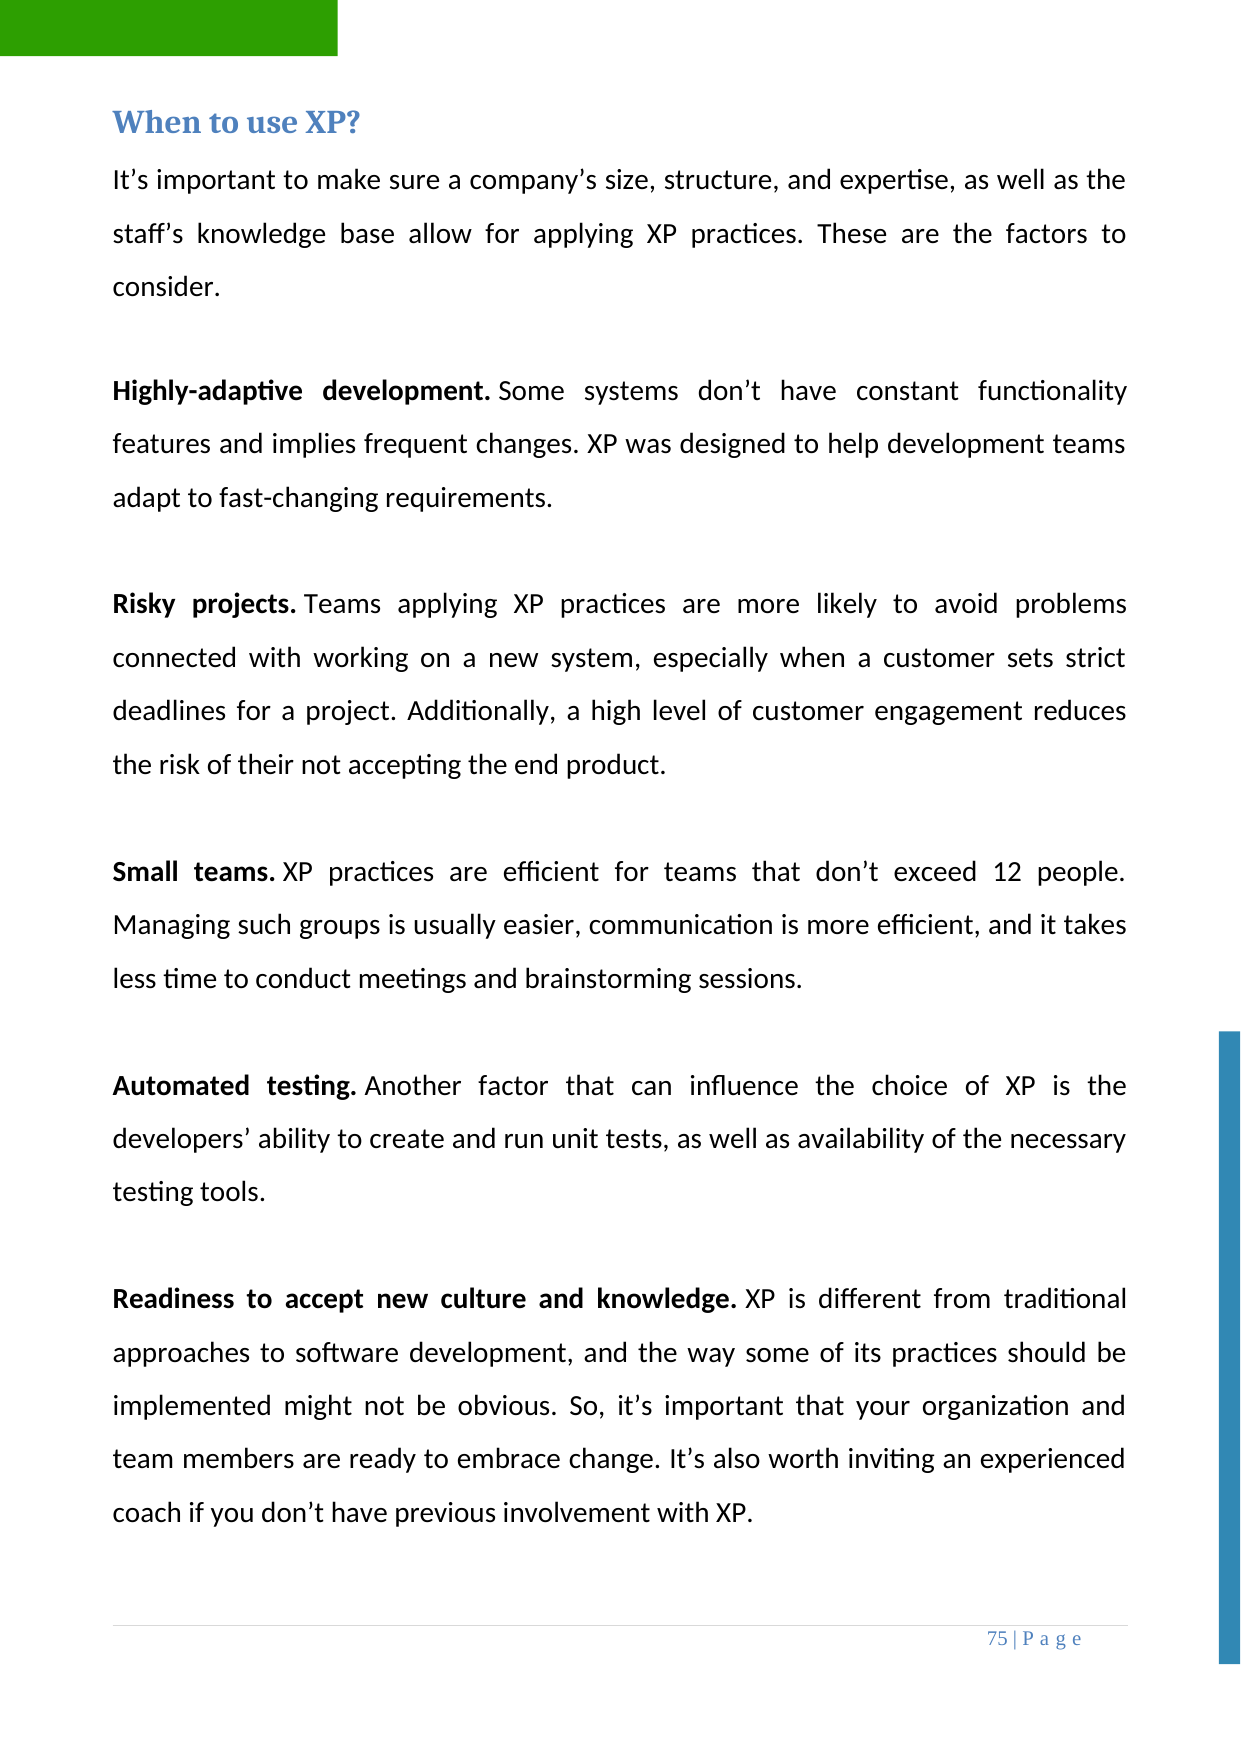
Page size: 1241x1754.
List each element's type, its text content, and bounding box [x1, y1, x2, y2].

text Small teams. XP practices are efficient for teams that don’t exceed 12 people. Managing such groups is usually easier, communication is more efficient, and it takes less time to conduct meetings and brainstorming sessions. [112, 853, 1128, 995]
text Risky projects. Teams applying XP practices are more likely to avoid problems connected with working on a new system, especially when a customer sets strict deadlines for a project. Additionally, a high level of customer engagement reduces the risk of their not accepting the end product. [112, 586, 1128, 782]
text When to use XP? [112, 104, 1128, 142]
text Readiness to accept new culture and knowledge. XP is different from traditional approaches to software development, and the way some of its practices should be implemented might not be obvious. So, it’s important that your organization and team members are ready to embrace change. It’s also worth inviting an experienced coach if you don’t have previous involvement with XP. [112, 1280, 1128, 1530]
text Automated testing. Another factor that can influence the choice of XP is the developers’ ability to create and run unit tests, as well as availability of the necessary testing tools. [112, 1067, 1128, 1209]
text Highly-adaptive development. Some systems don’t have constant functionality features and implies frequent changes. XP was designed to help development teams adapt to fast-changing requirements. [112, 372, 1128, 514]
text It’s important to make sure a company’s size, structure, and expertise, as well as the staff’s knowledge base allow for applying XP practices. These are the factors to consider. [112, 161, 1128, 304]
